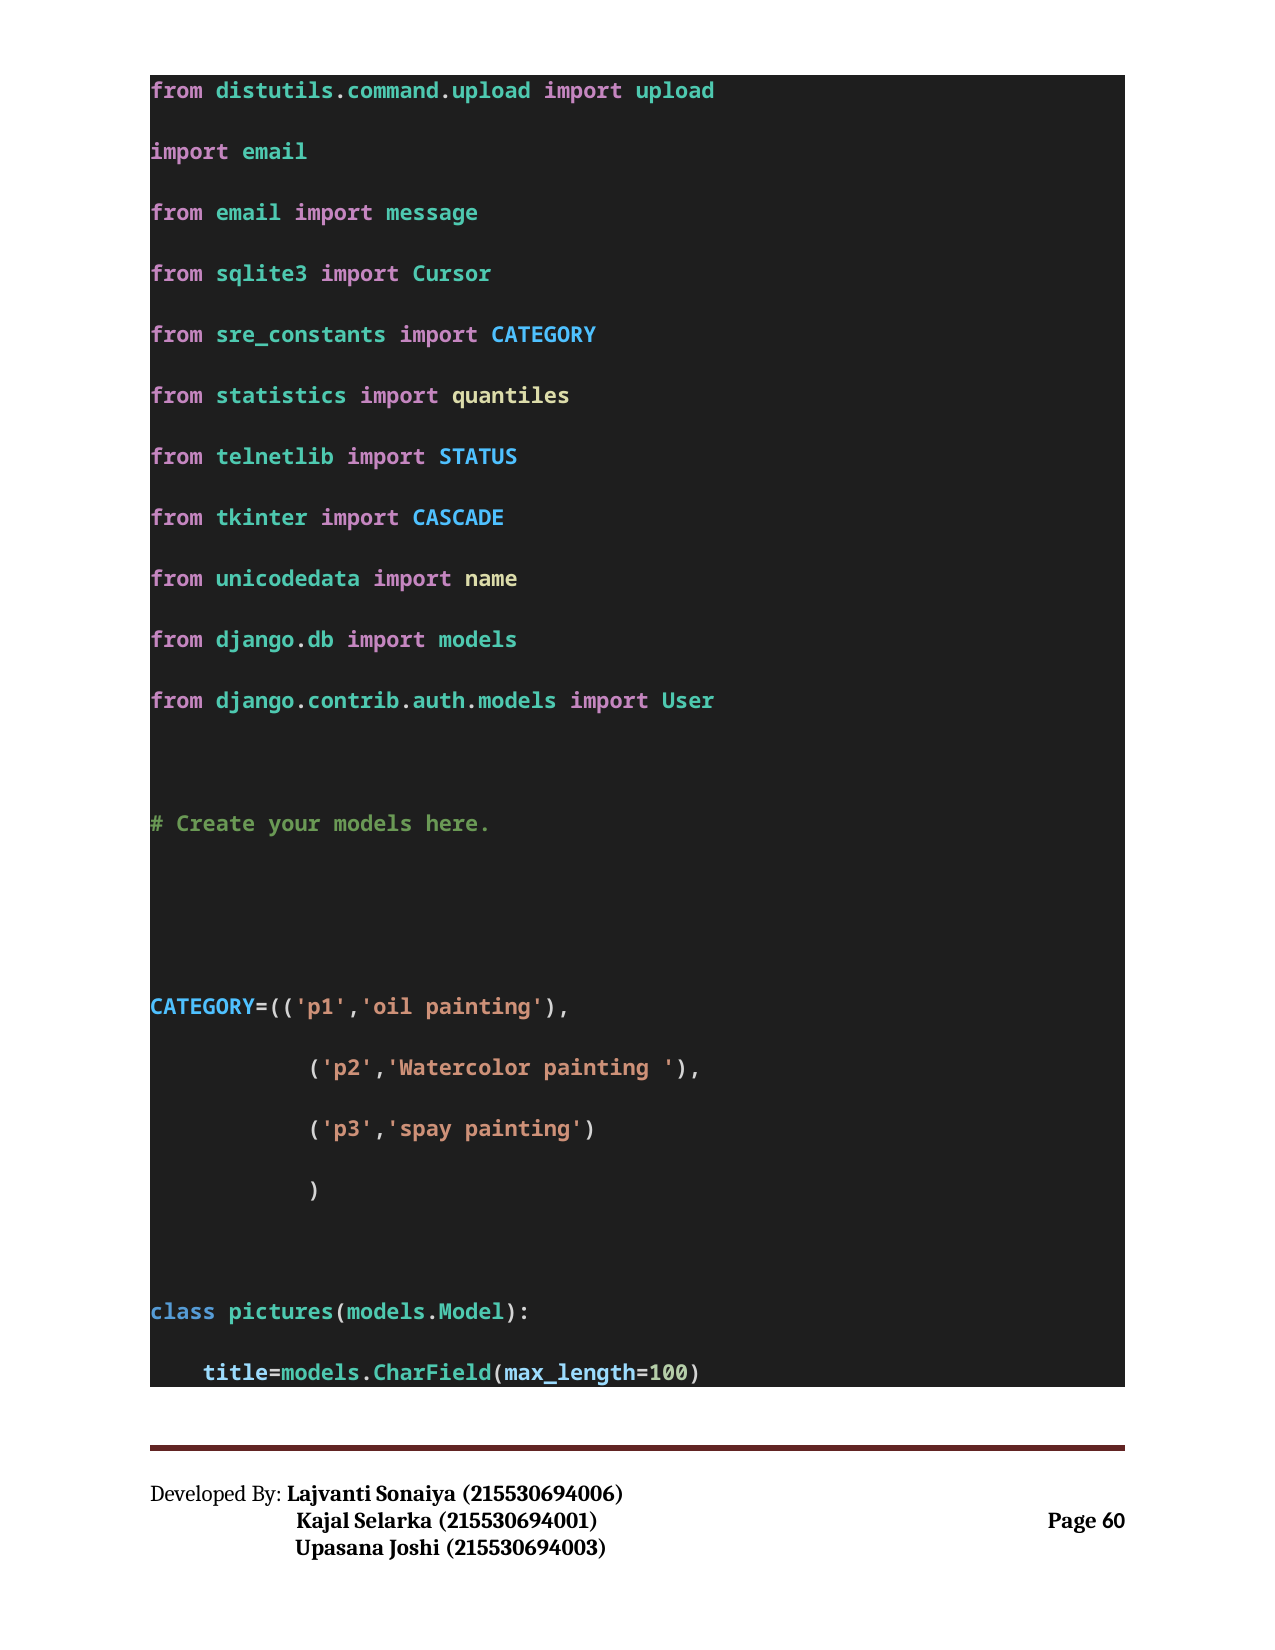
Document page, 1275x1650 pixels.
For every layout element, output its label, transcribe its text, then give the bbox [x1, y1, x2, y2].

text title=models.CharField(max_length=100) [150, 1357, 1125, 1387]
text ) [150, 1174, 1125, 1203]
text from tkinter import CASCADE [150, 502, 1125, 532]
text from distutils.command.upload import upload [150, 75, 1125, 105]
text CATEGORY=(('p1','oil painting'), [150, 991, 1125, 1020]
text class pictures(models.Model): [150, 1296, 1125, 1326]
text from sqlite3 import Cursor [150, 258, 1125, 288]
text from telnetlib import STATUS [150, 441, 1125, 471]
text ('p2','Watercolor painting '), [150, 1052, 1125, 1081]
text # Create your models here. [150, 807, 1125, 837]
text import email [150, 136, 1125, 166]
text from django.db import models [150, 624, 1125, 654]
text from unicodedata import name [150, 563, 1125, 593]
text ('p3','spay painting') [150, 1113, 1125, 1142]
text from sre_constants import CATEGORY [150, 319, 1125, 349]
text from django.contrib.auth.models import User [150, 685, 1125, 715]
text from email import message [150, 197, 1125, 227]
text from statistics import quantiles [150, 380, 1125, 410]
